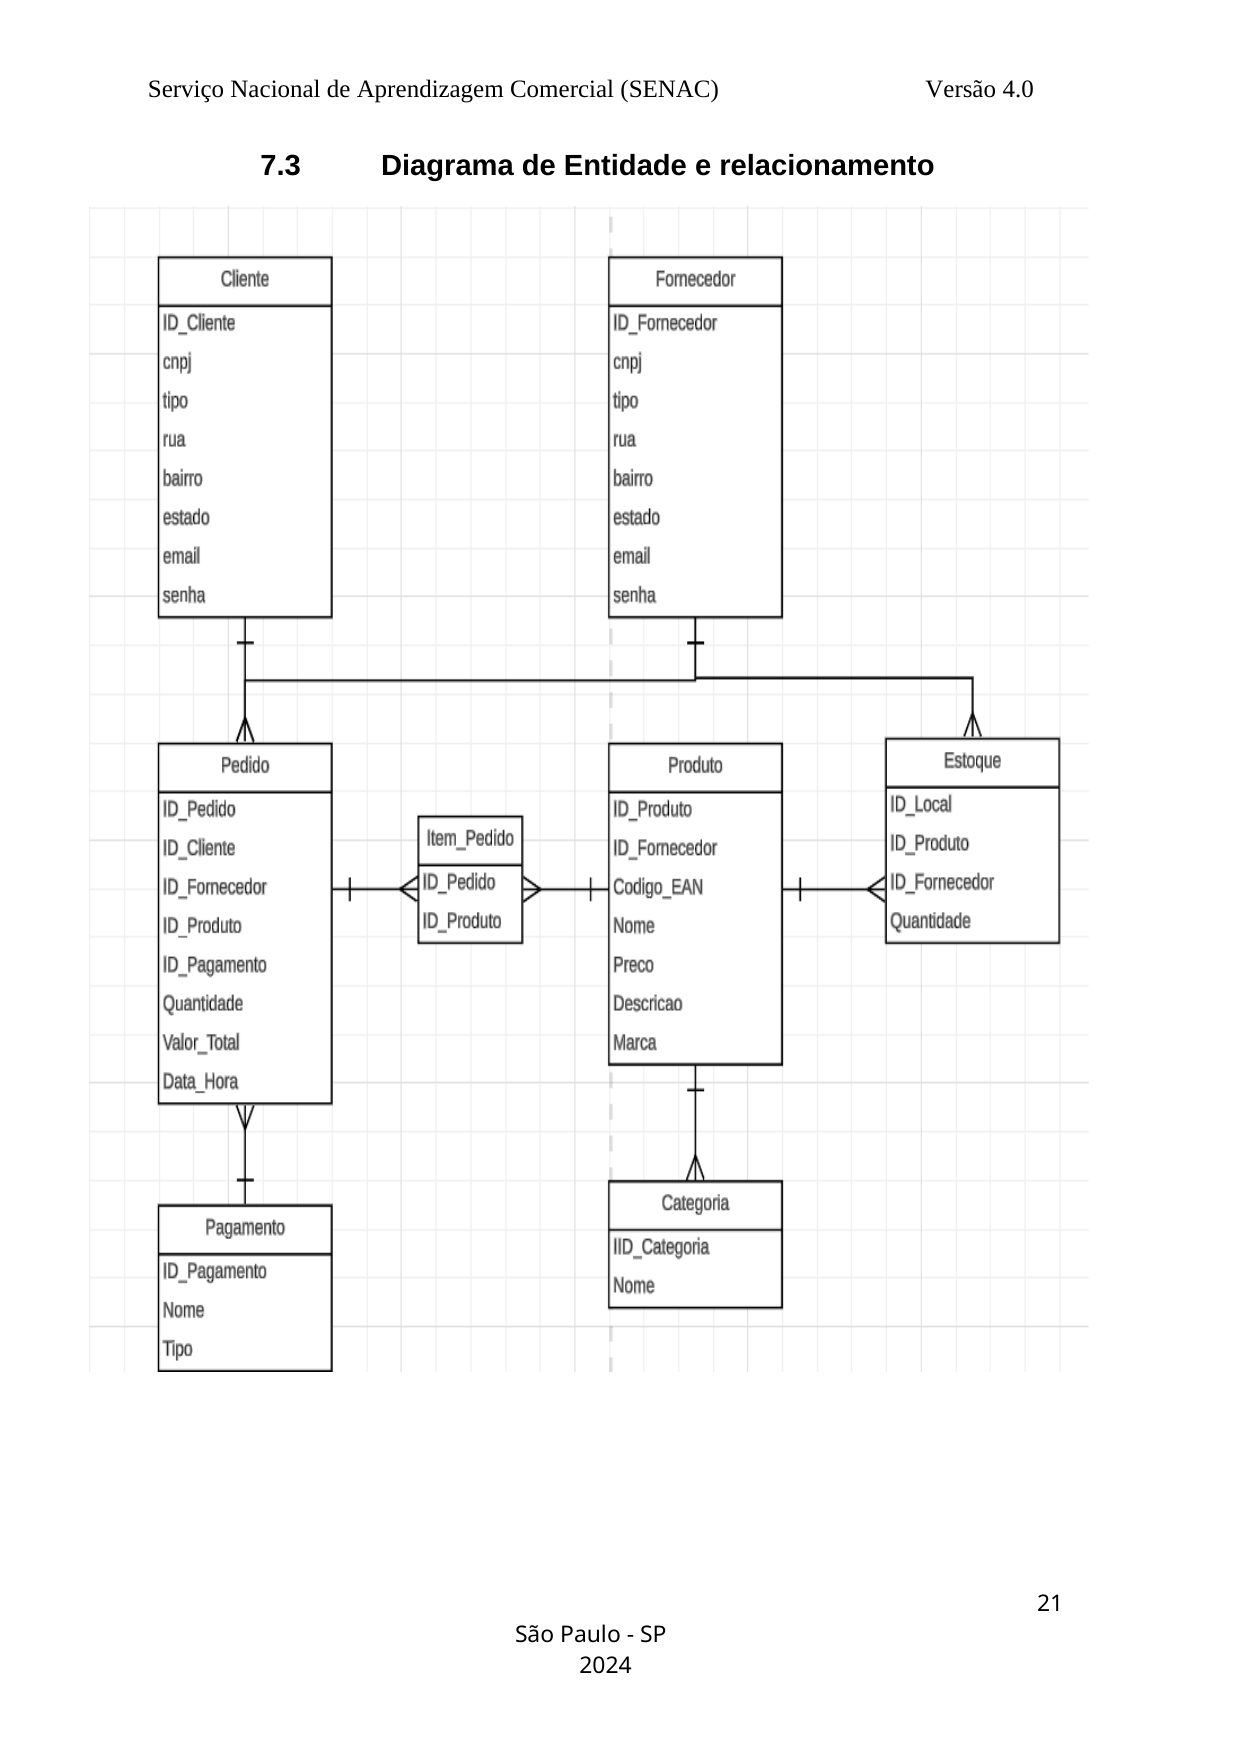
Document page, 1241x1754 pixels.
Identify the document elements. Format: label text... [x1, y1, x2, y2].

picture [88, 206, 1089, 1372]
subtitle Diagrama de Entidade e relacionamento [260, 148, 1063, 181]
